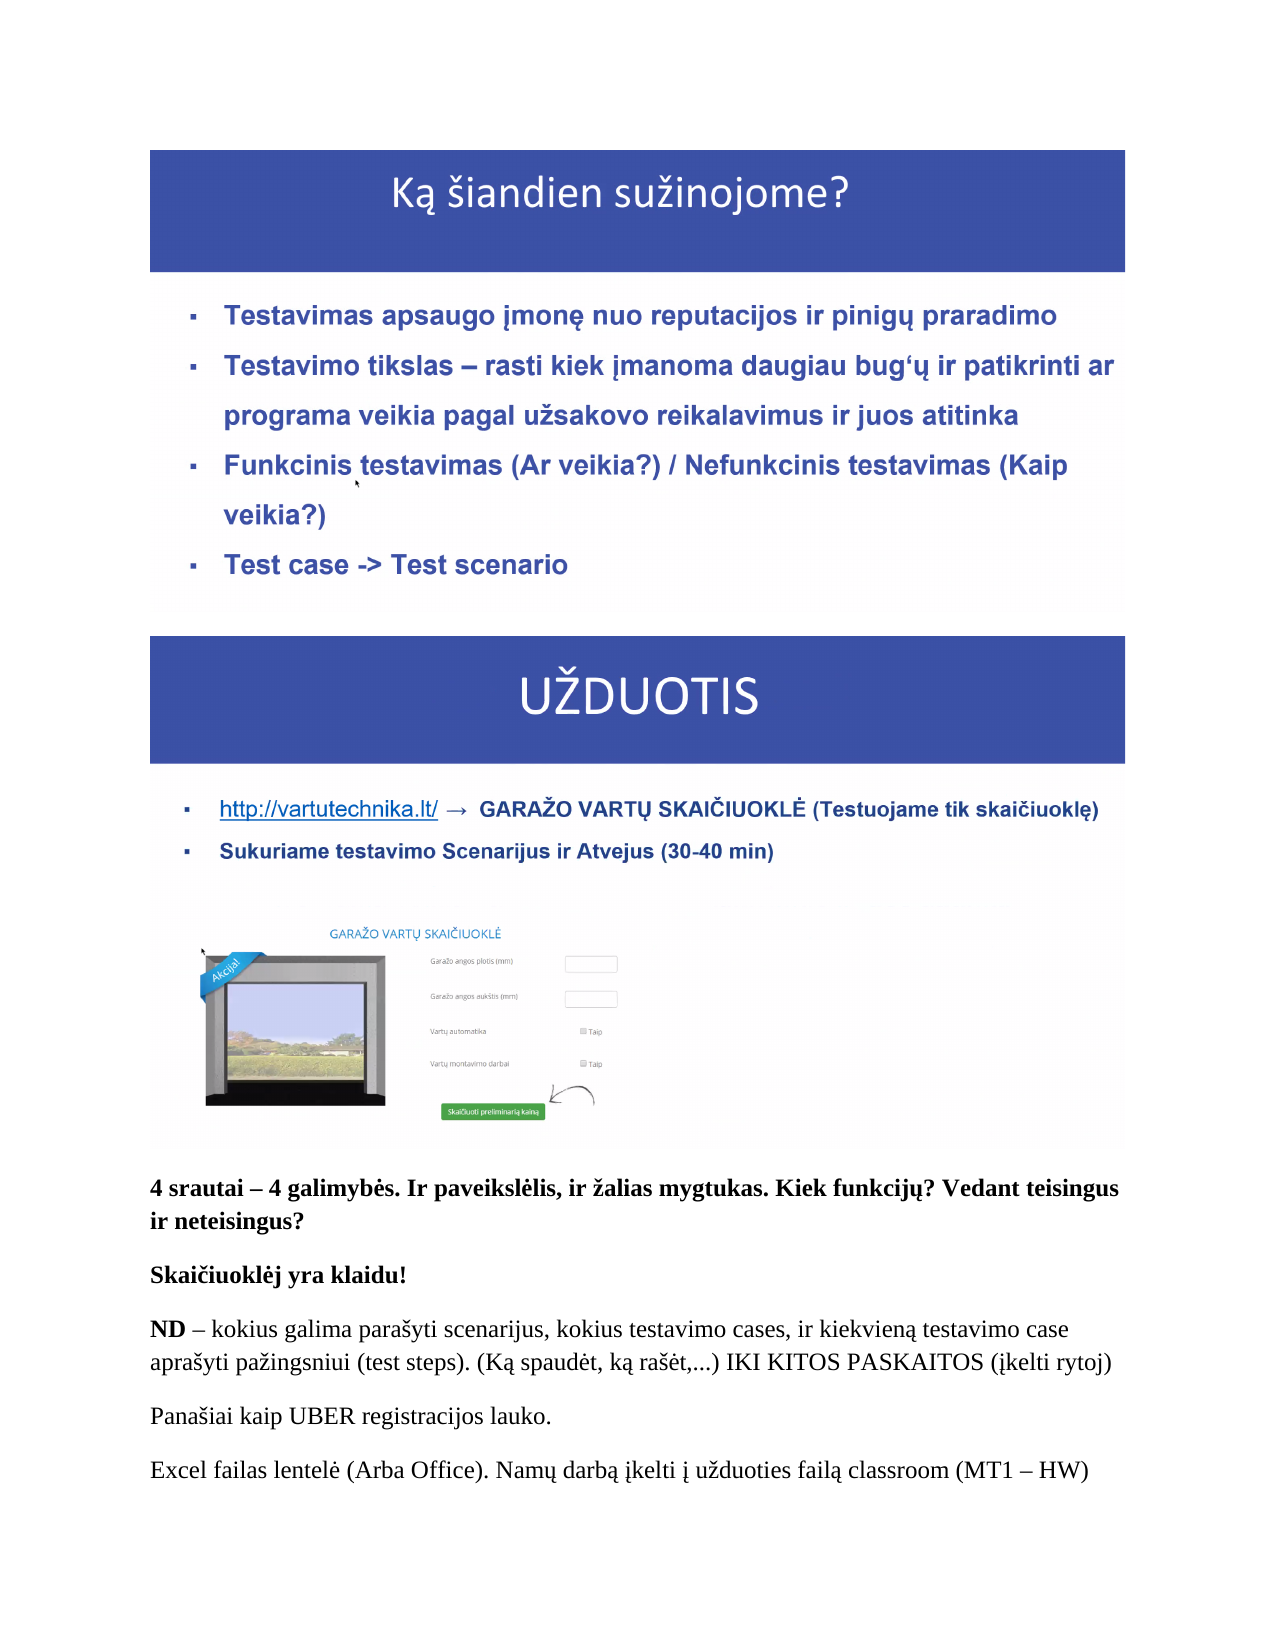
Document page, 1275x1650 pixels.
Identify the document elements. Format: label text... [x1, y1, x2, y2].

text Panašiai kaip UBER registracijos lauko. [150, 1401, 1125, 1430]
text ND – kokius galima parašyti scenarijus, kokius testavimo cases, ir kiekvieną testavimo case aprašyti pažingsniui (test steps). (Ką spaudėt, ką rašėt,...) IKI KITOS PASKAITOS (įkelti rytoj) [150, 1314, 1125, 1376]
text Skaičiuoklėj yra klaidu! [150, 1260, 1125, 1289]
picture [150, 150, 1125, 612]
text Excel failas lentelė (Arba Office). Namų darbą įkelti į užduoties failą classroom (MT1 – HW) [150, 1455, 1125, 1484]
text 4 srautai – 4 galimybės. Ir paveikslėlis, ir žalias mygtukas. Kiek funkcijų? Vedant teisingus ir neteisingus? [150, 1173, 1125, 1235]
picture [150, 636, 1125, 1149]
